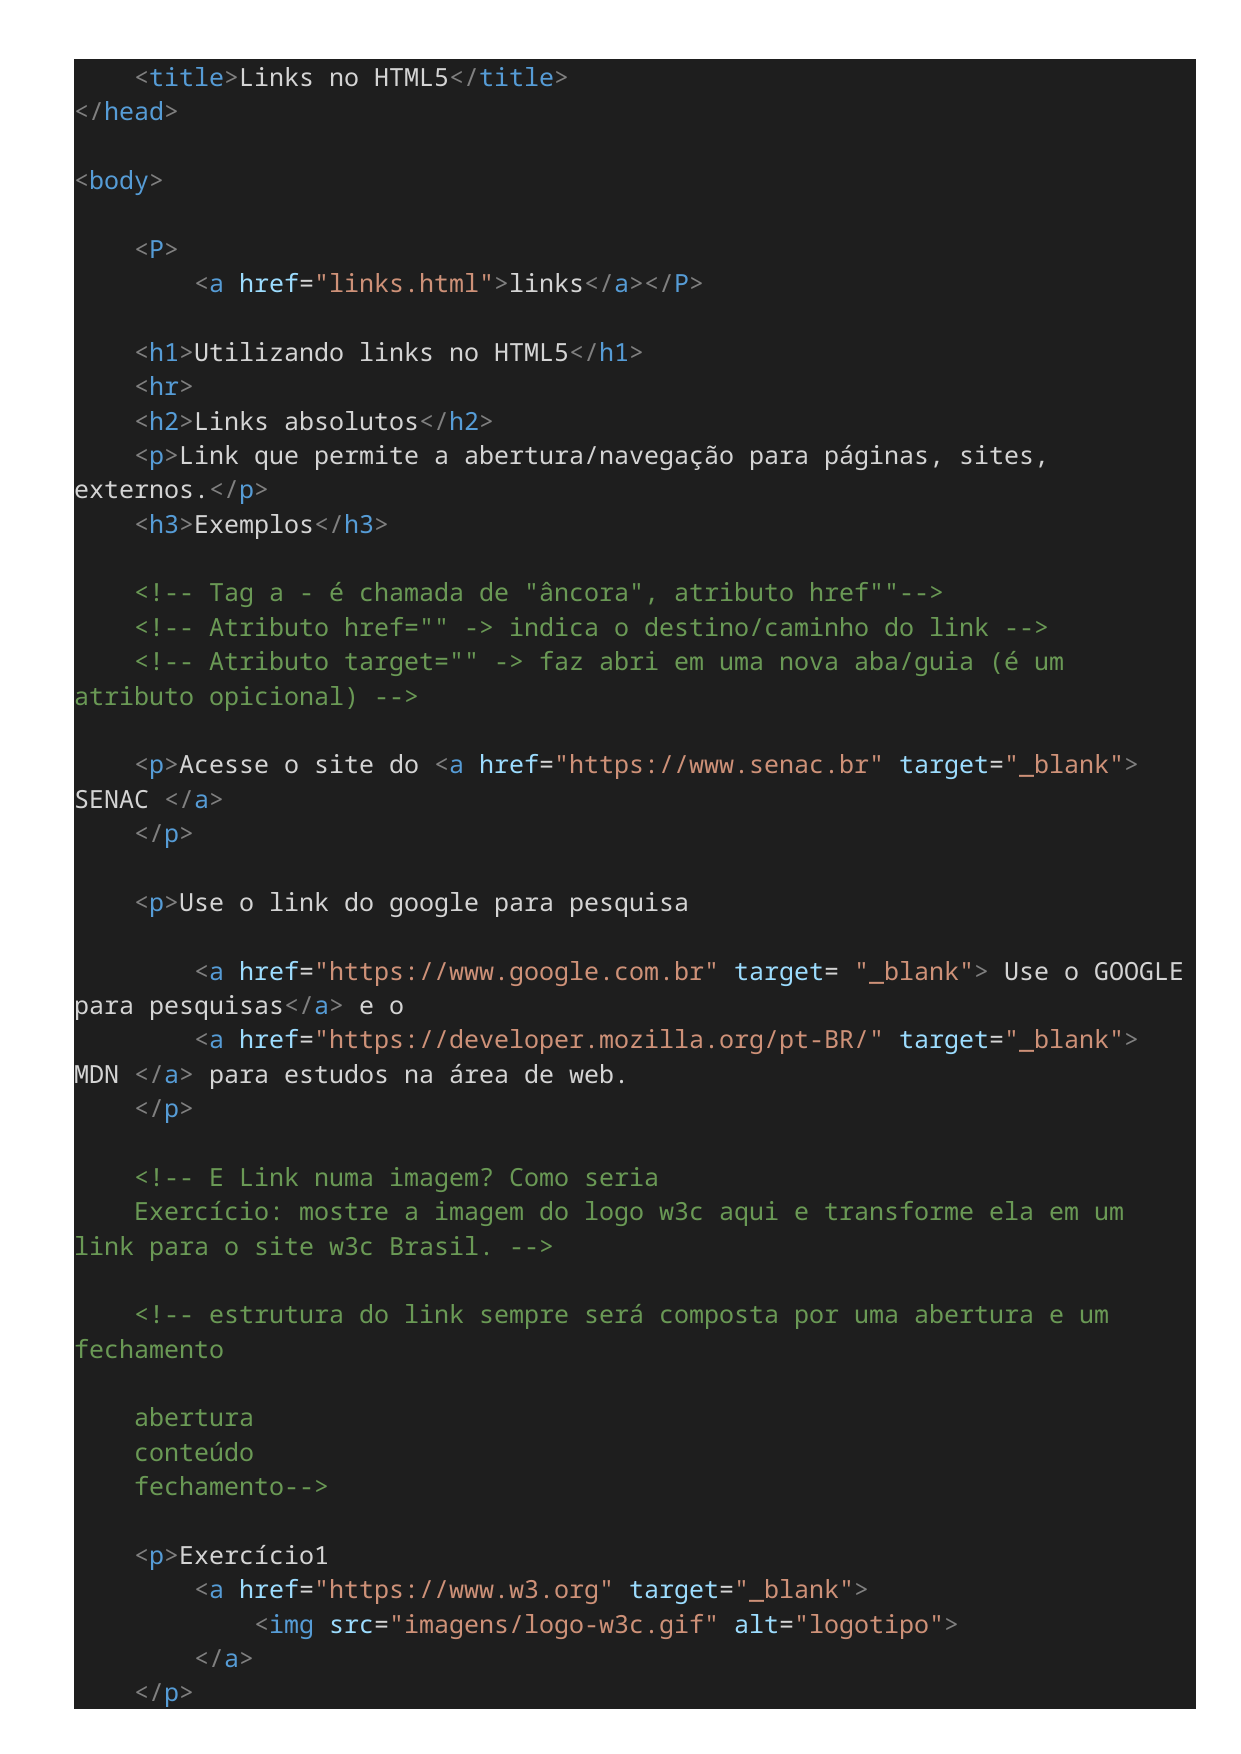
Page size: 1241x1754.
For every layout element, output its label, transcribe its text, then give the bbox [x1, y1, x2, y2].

text <p>Exercício1 [74, 1537, 1196, 1572]
text </p> [74, 1675, 1196, 1709]
text <title>Links no HTML5</title> [74, 59, 1196, 93]
text <a href="https://developer.mozilla.org/pt-BR/" target="_blank"> MDN </a> para estudos na área de web. [74, 1022, 1196, 1090]
text <h2>Links absolutos</h2> [74, 403, 1196, 437]
text </head> [74, 93, 1196, 128]
text abertura [74, 1400, 1196, 1434]
text <P> [74, 231, 1196, 265]
text <a href="https://www.w3.org" target="_blank"> [74, 1572, 1196, 1606]
text conteúdo [74, 1434, 1196, 1468]
text <body> [74, 162, 1196, 197]
text <p>Acesse o site do <a href="https://www.senac.br" target="_blank"> SENAC </a> [74, 747, 1196, 815]
text <!-- Atributo href="" -> indica o destino/caminho do link --> [74, 609, 1196, 643]
text <hr> [74, 368, 1196, 403]
text </a> [74, 1640, 1196, 1675]
text <!-- estrutura do link sempre será composta por uma abertura e um fechamento [74, 1297, 1196, 1365]
text </p> [74, 815, 1196, 850]
text <h3>Exemplos</h3> [74, 506, 1196, 540]
text <!-- Tag a - é chamada de "âncora", atributo href""--> [74, 575, 1196, 609]
text Exercício: mostre a imagem do logo w3c aqui e transforme ela em um link para o site w3c Brasil. --> [74, 1193, 1196, 1262]
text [74, 1606, 1196, 1640]
text <!-- E Link numa imagem? Como seria [74, 1159, 1196, 1193]
text fechamento--> [74, 1468, 1196, 1503]
text </p> [74, 1090, 1196, 1125]
text <a href="links.html">links</a></P> [74, 265, 1196, 300]
text <a href="https://www.google.com.br" target= "_blank"> Use o GOOGLE para pesquisas</a> e o [74, 953, 1196, 1022]
text <p>Link que permite a abertura/navegação para páginas, sites, externos.</p> [74, 437, 1196, 506]
text <h1>Utilizando links no HTML5</h1> [74, 334, 1196, 368]
text <!-- Atributo target="" -> faz abri em uma nova aba/guia (é um atributo opicional) --> [74, 643, 1196, 712]
text <p>Use o link do google para pesquisa [74, 884, 1196, 918]
